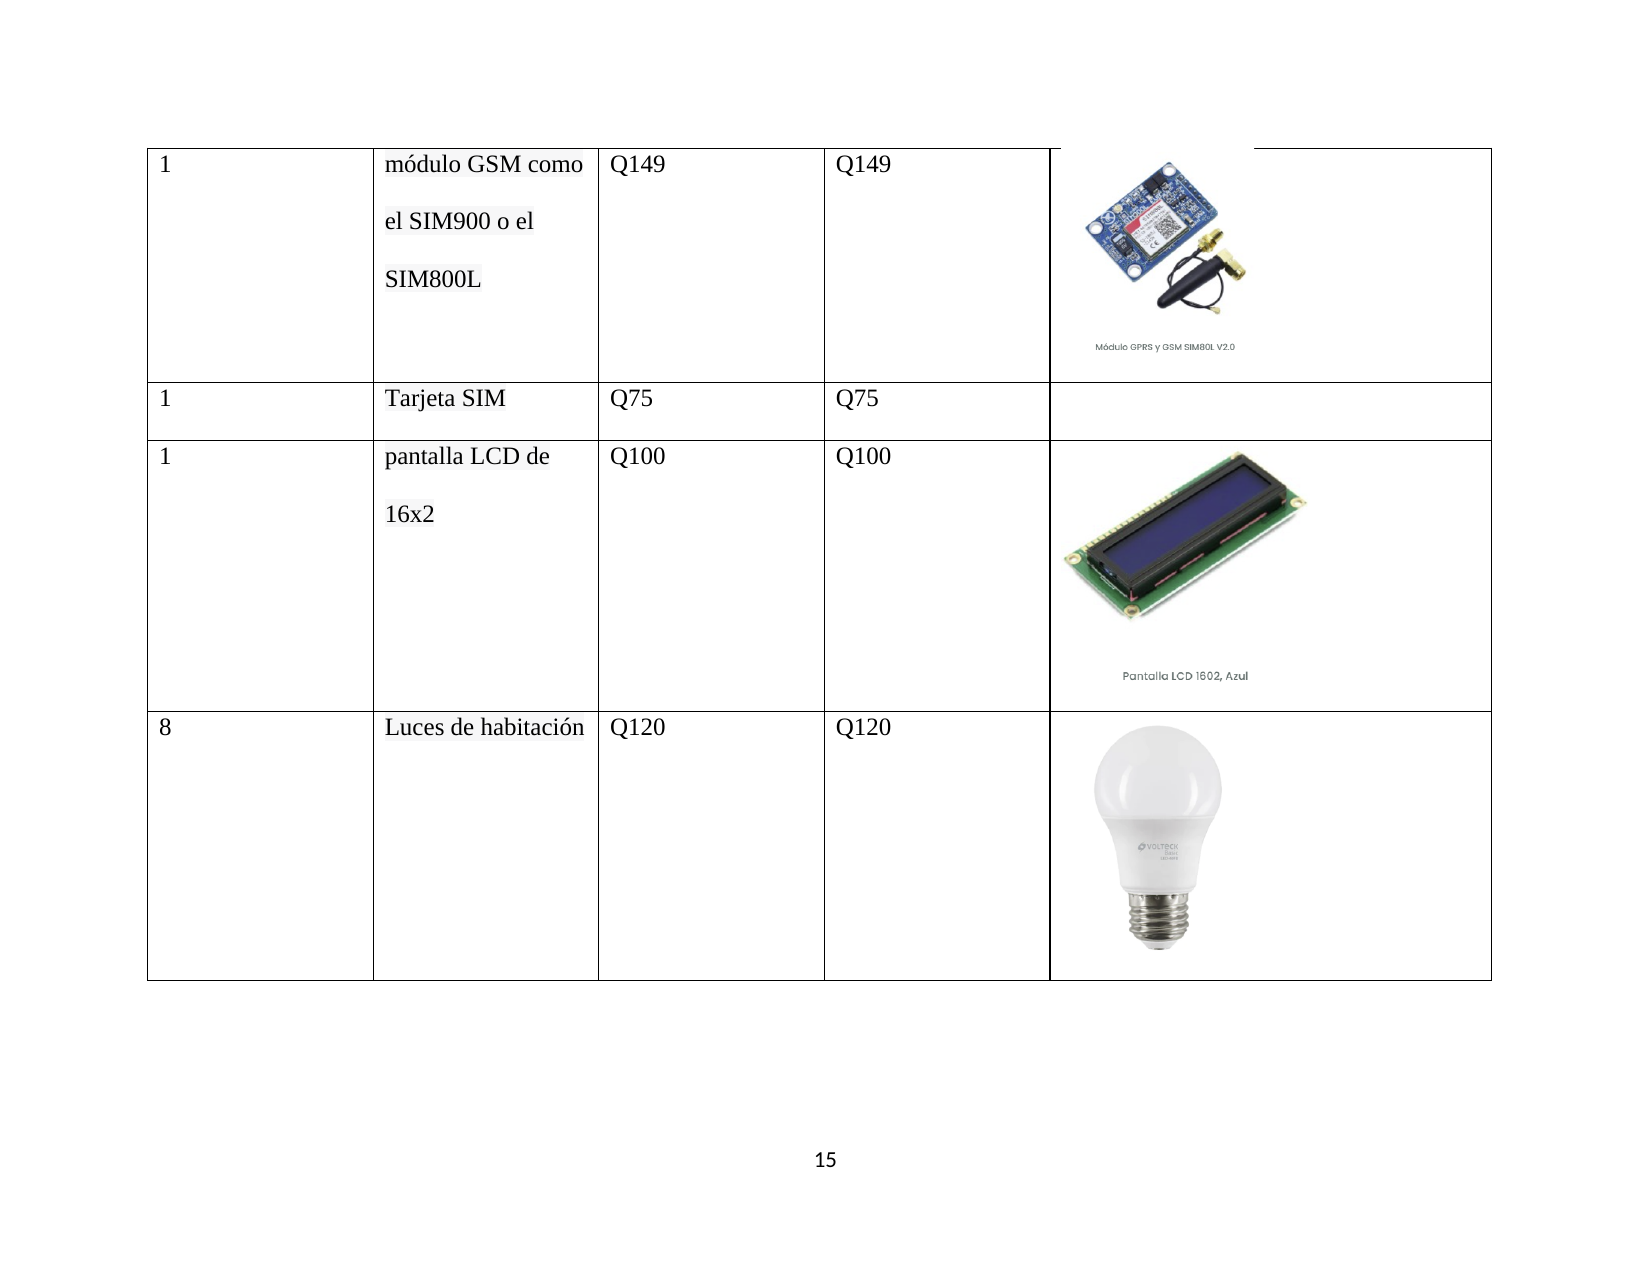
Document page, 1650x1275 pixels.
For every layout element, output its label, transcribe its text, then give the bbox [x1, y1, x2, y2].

table_cell Tarjeta SIM [374, 383, 598, 440]
table_cell [1051, 441, 1491, 711]
table_cell 8 [148, 712, 373, 979]
table_cell Q149 [825, 149, 1049, 382]
table_cell [1051, 383, 1491, 440]
table_cell Q100 [825, 441, 1049, 711]
table_cell [1051, 712, 1491, 979]
table_cell Luces de habitación [374, 712, 598, 979]
table_cell Q100 [599, 441, 824, 711]
table_cell 1 [148, 383, 373, 440]
table_cell Q149 [599, 149, 824, 382]
table_cell Q120 [599, 712, 824, 979]
table_cell Q75 [599, 383, 824, 440]
picture [1061, 148, 1255, 356]
table_cell [1051, 149, 1491, 382]
table_cell módulo GSM como el SIM900 o el SIM800L [374, 149, 598, 382]
table_cell 1 [148, 149, 373, 382]
picture [1061, 441, 1315, 685]
table_cell pantalla LCD de 16x2 [374, 441, 598, 711]
table_cell Q120 [825, 712, 1049, 979]
table_cell Q75 [825, 383, 1049, 440]
picture [1061, 712, 1257, 954]
table_cell 1 [148, 441, 373, 711]
